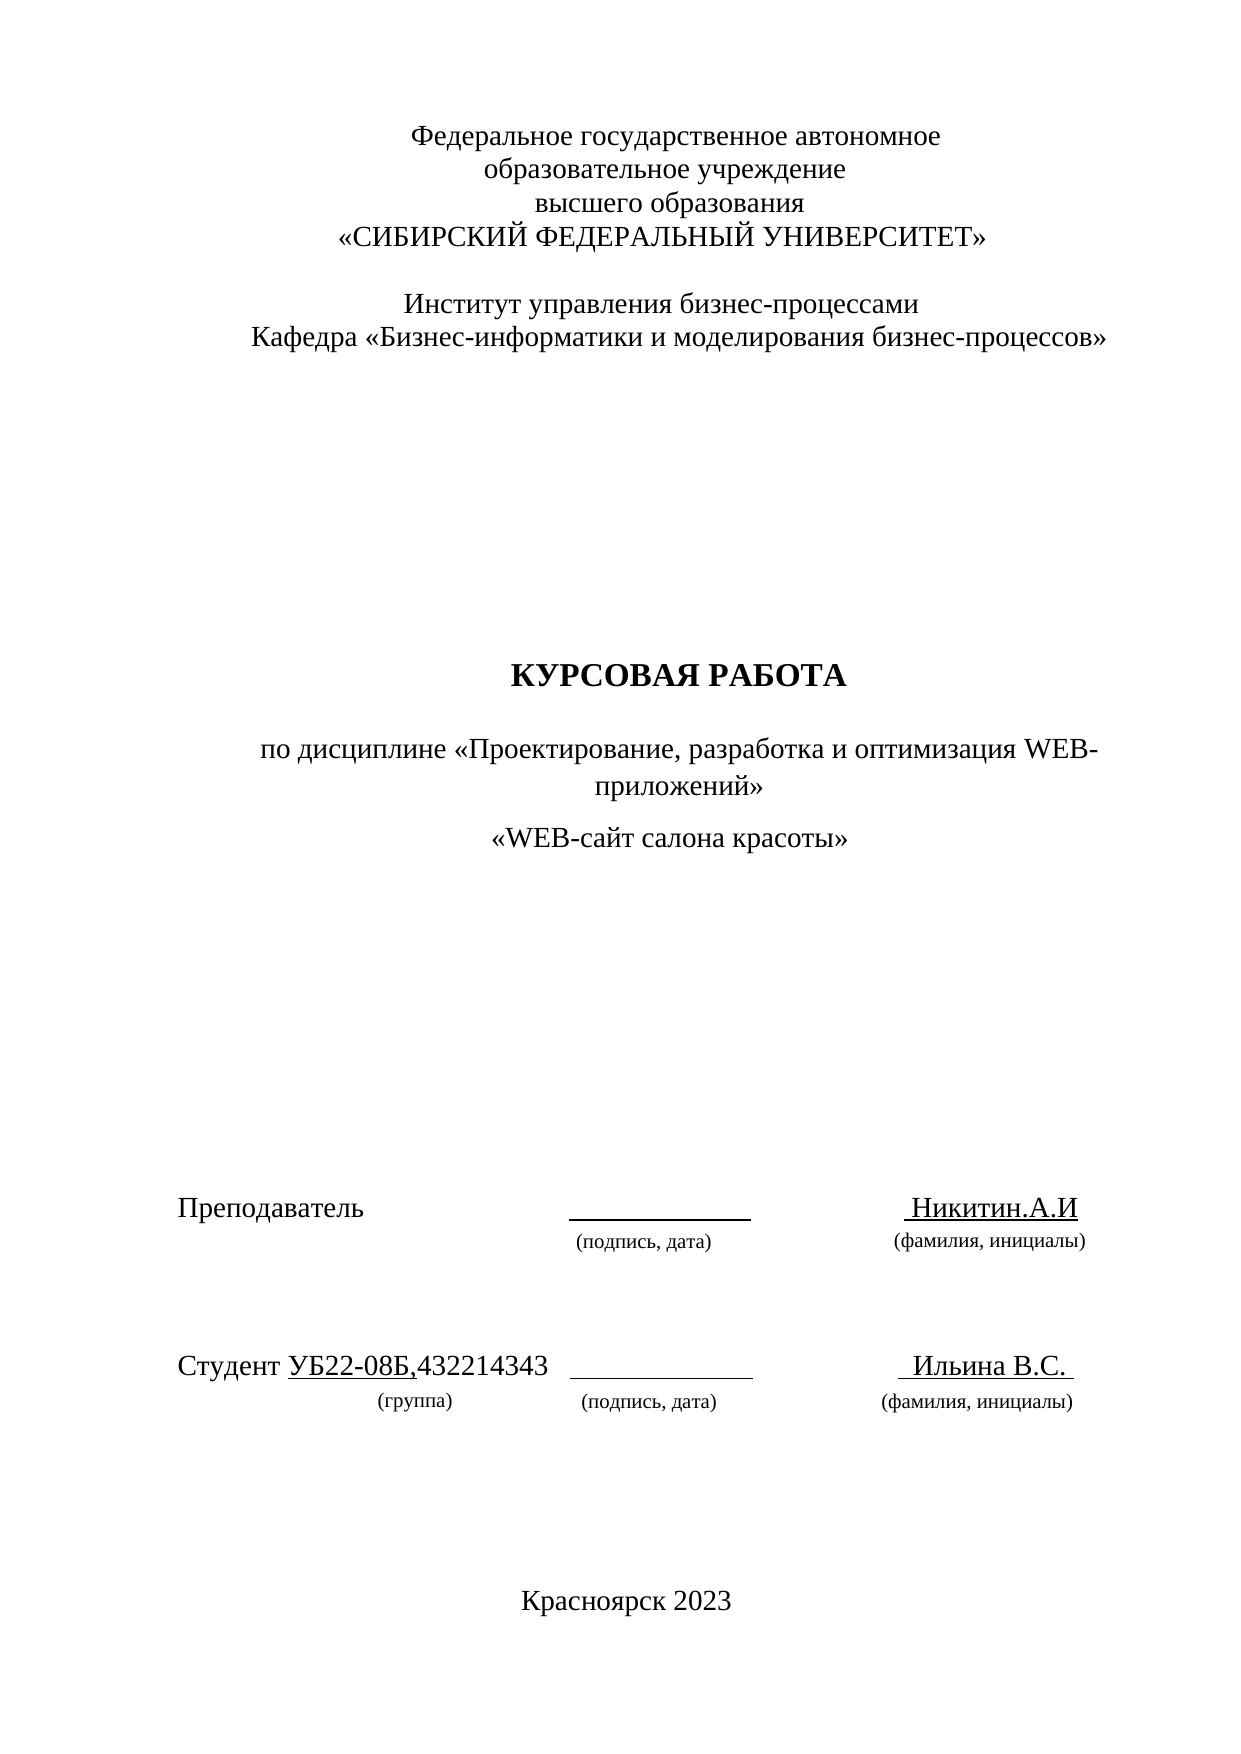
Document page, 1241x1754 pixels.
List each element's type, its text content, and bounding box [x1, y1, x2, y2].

text Институт управления бизнес-процессами [177, 286, 1181, 319]
text высшего образования [177, 185, 1181, 219]
text КУРСОВАЯ РАБОТА [177, 655, 1181, 693]
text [177, 1583, 1181, 1617]
text по дисциплине «Проектирование, разработка и оптимизация WEB-приложений» [177, 731, 1181, 801]
text Кафедра «Бизнес-информатики и моделирования бизнес-процессов» [177, 319, 1181, 353]
text Студент УБ22-08Б,432214343 Ильина В.С. [177, 1348, 1107, 1382]
text «WEB-сайт салона красоты» [177, 820, 1181, 854]
text образовательное учреждение [177, 152, 1181, 185]
text Федеральное государственное автономное [177, 118, 1181, 152]
text Преподаватель Никитин.А.И [177, 1190, 1181, 1224]
text «СИБИРСКИЙ ФЕДЕРАЛЬНЫЙ УНИВЕРСИТЕТ» [177, 219, 1181, 252]
